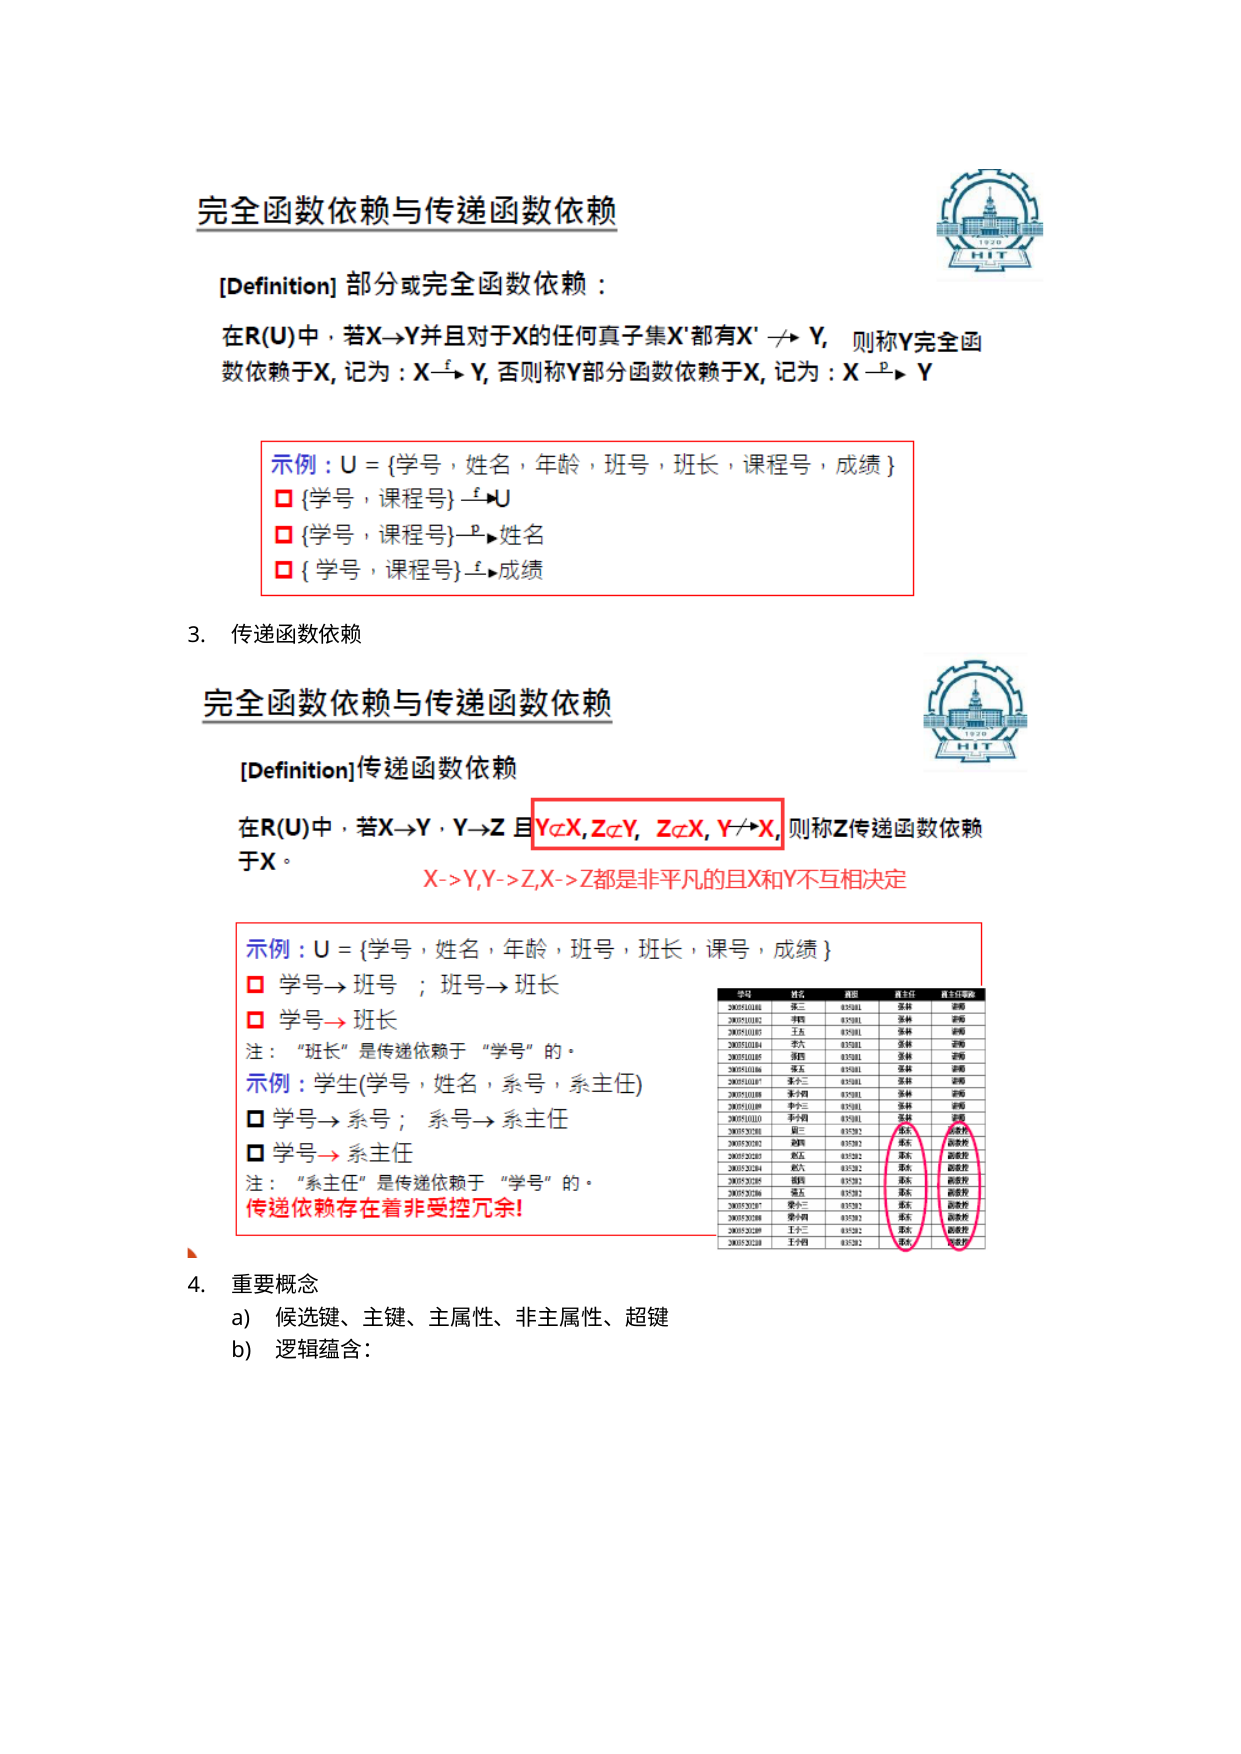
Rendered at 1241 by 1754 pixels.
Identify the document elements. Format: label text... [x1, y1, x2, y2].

list 重要概念 [187, 1267, 1053, 1299]
list 逻辑蕴含： [231, 1332, 1053, 1364]
list 候选键、主键、主属性、非主属性、超键 [231, 1299, 1053, 1332]
list 传递函数依赖 [187, 617, 1053, 649]
picture [187, 169, 1052, 610]
picture [187, 649, 1053, 1258]
